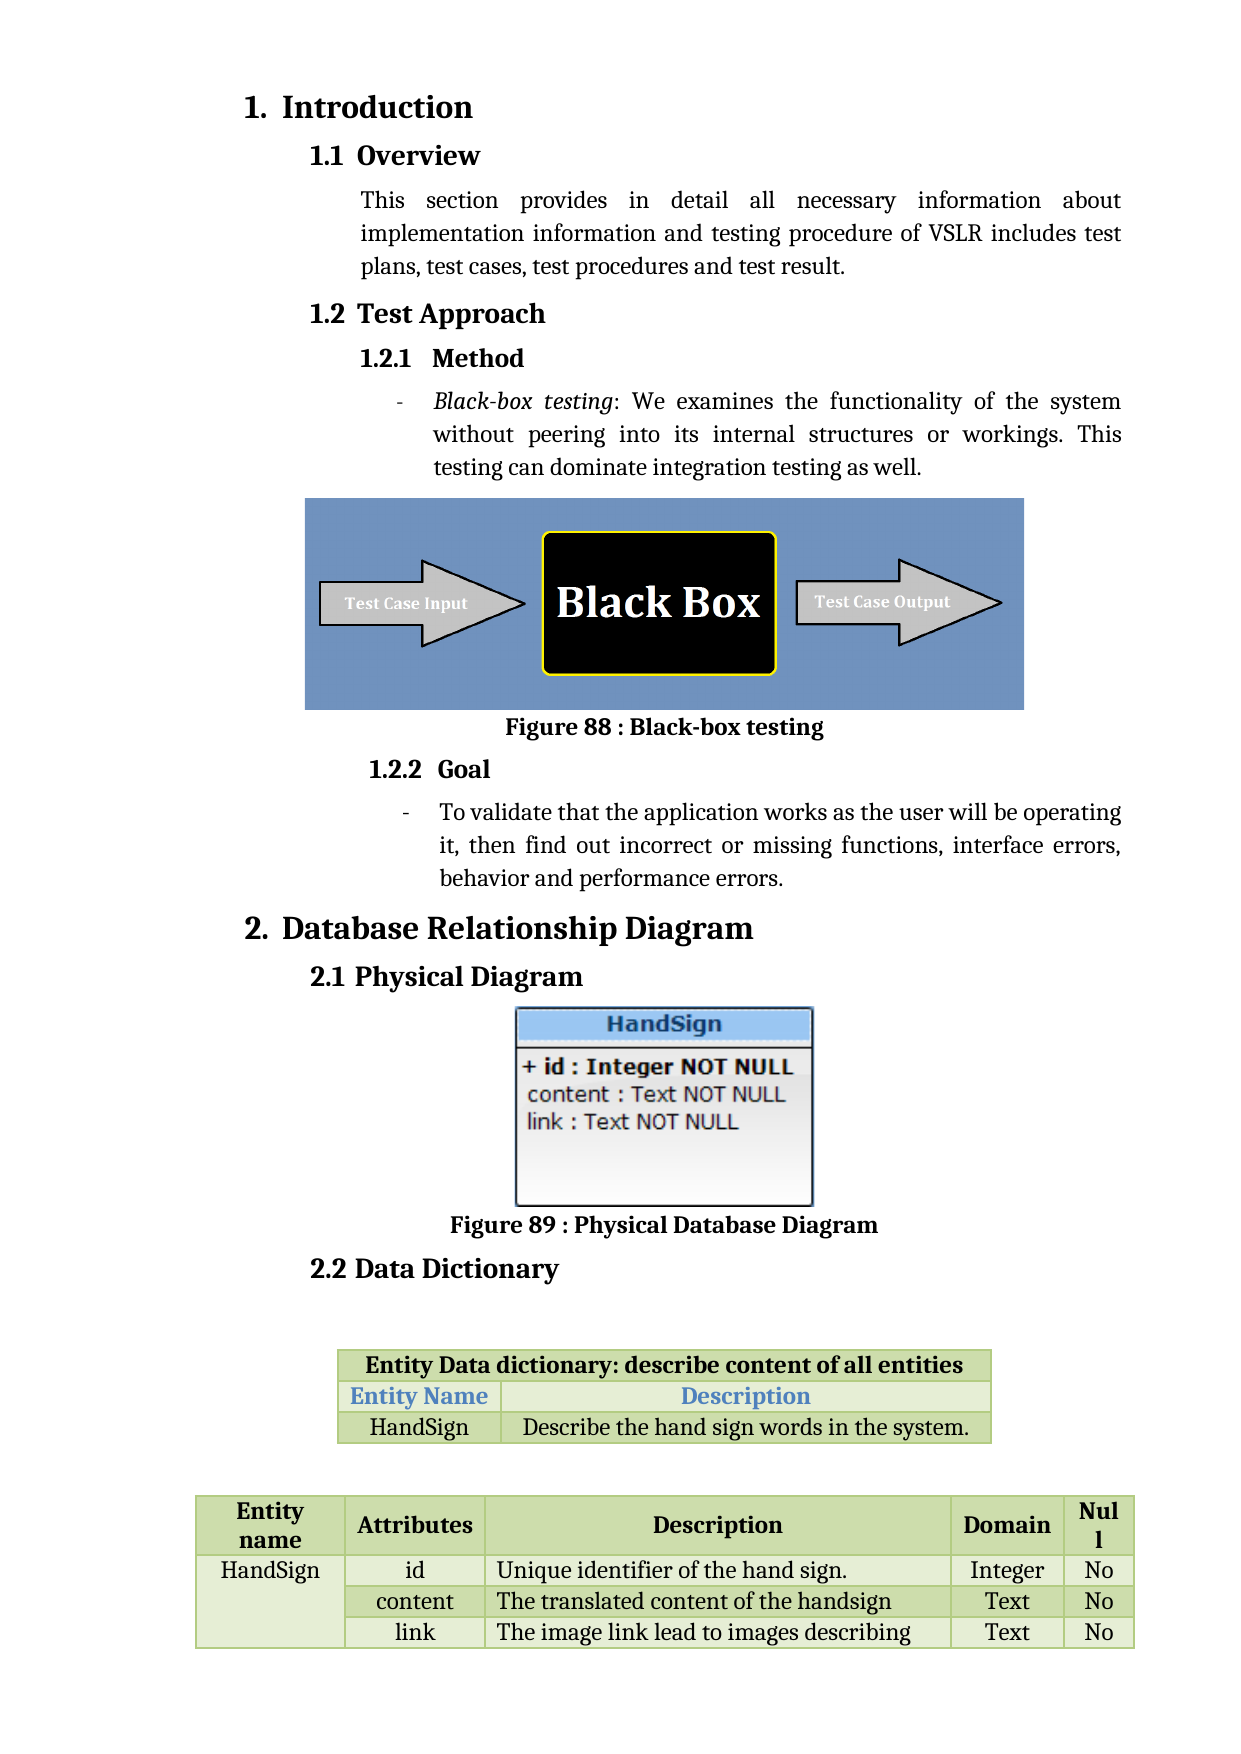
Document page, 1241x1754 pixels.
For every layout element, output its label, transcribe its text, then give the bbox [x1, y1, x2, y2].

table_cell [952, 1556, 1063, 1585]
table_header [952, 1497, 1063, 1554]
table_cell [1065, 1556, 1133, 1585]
list Figure 89 : Physical Database Diagram [207, 1211, 1122, 1239]
subtitle Data Dictionary [310, 1252, 1122, 1286]
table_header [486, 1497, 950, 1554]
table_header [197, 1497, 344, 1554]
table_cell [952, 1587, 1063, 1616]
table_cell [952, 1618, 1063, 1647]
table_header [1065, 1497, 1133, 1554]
picture [304, 498, 1025, 710]
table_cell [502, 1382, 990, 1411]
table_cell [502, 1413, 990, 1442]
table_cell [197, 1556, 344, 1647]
subtitle Method [331, 343, 1122, 374]
list Figure 88 : Black-box testing [207, 713, 1122, 742]
list Black-box testing: We examines the functionality of the system without peering into its internal structures or workings. This testing can dominate integration testing as well. [396, 387, 1122, 482]
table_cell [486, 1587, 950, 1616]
list To validate that the application works as the user will be operating it, then find out incorrect or missing functions, interface errors, behavior and performance errors. [402, 798, 1122, 893]
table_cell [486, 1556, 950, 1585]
subtitle Database Relationship Diagram [244, 910, 1122, 948]
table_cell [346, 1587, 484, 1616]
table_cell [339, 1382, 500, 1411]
subtitle Goal [354, 754, 1122, 786]
text This section provides in detail all necessary information about implementation information and testing procedure of VSLR includes test plans, test cases, test procedures and test result. [360, 186, 1122, 280]
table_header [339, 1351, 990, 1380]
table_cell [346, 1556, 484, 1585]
subtitle Overview [281, 139, 1122, 173]
subtitle Introduction [244, 89, 1122, 127]
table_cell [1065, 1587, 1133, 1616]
subtitle Physical Diagram [310, 961, 1122, 994]
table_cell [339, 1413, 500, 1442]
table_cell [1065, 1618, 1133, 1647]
subtitle Test Approach [281, 297, 1122, 331]
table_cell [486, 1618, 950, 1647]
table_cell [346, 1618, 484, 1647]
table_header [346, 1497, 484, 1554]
picture [514, 1006, 815, 1207]
